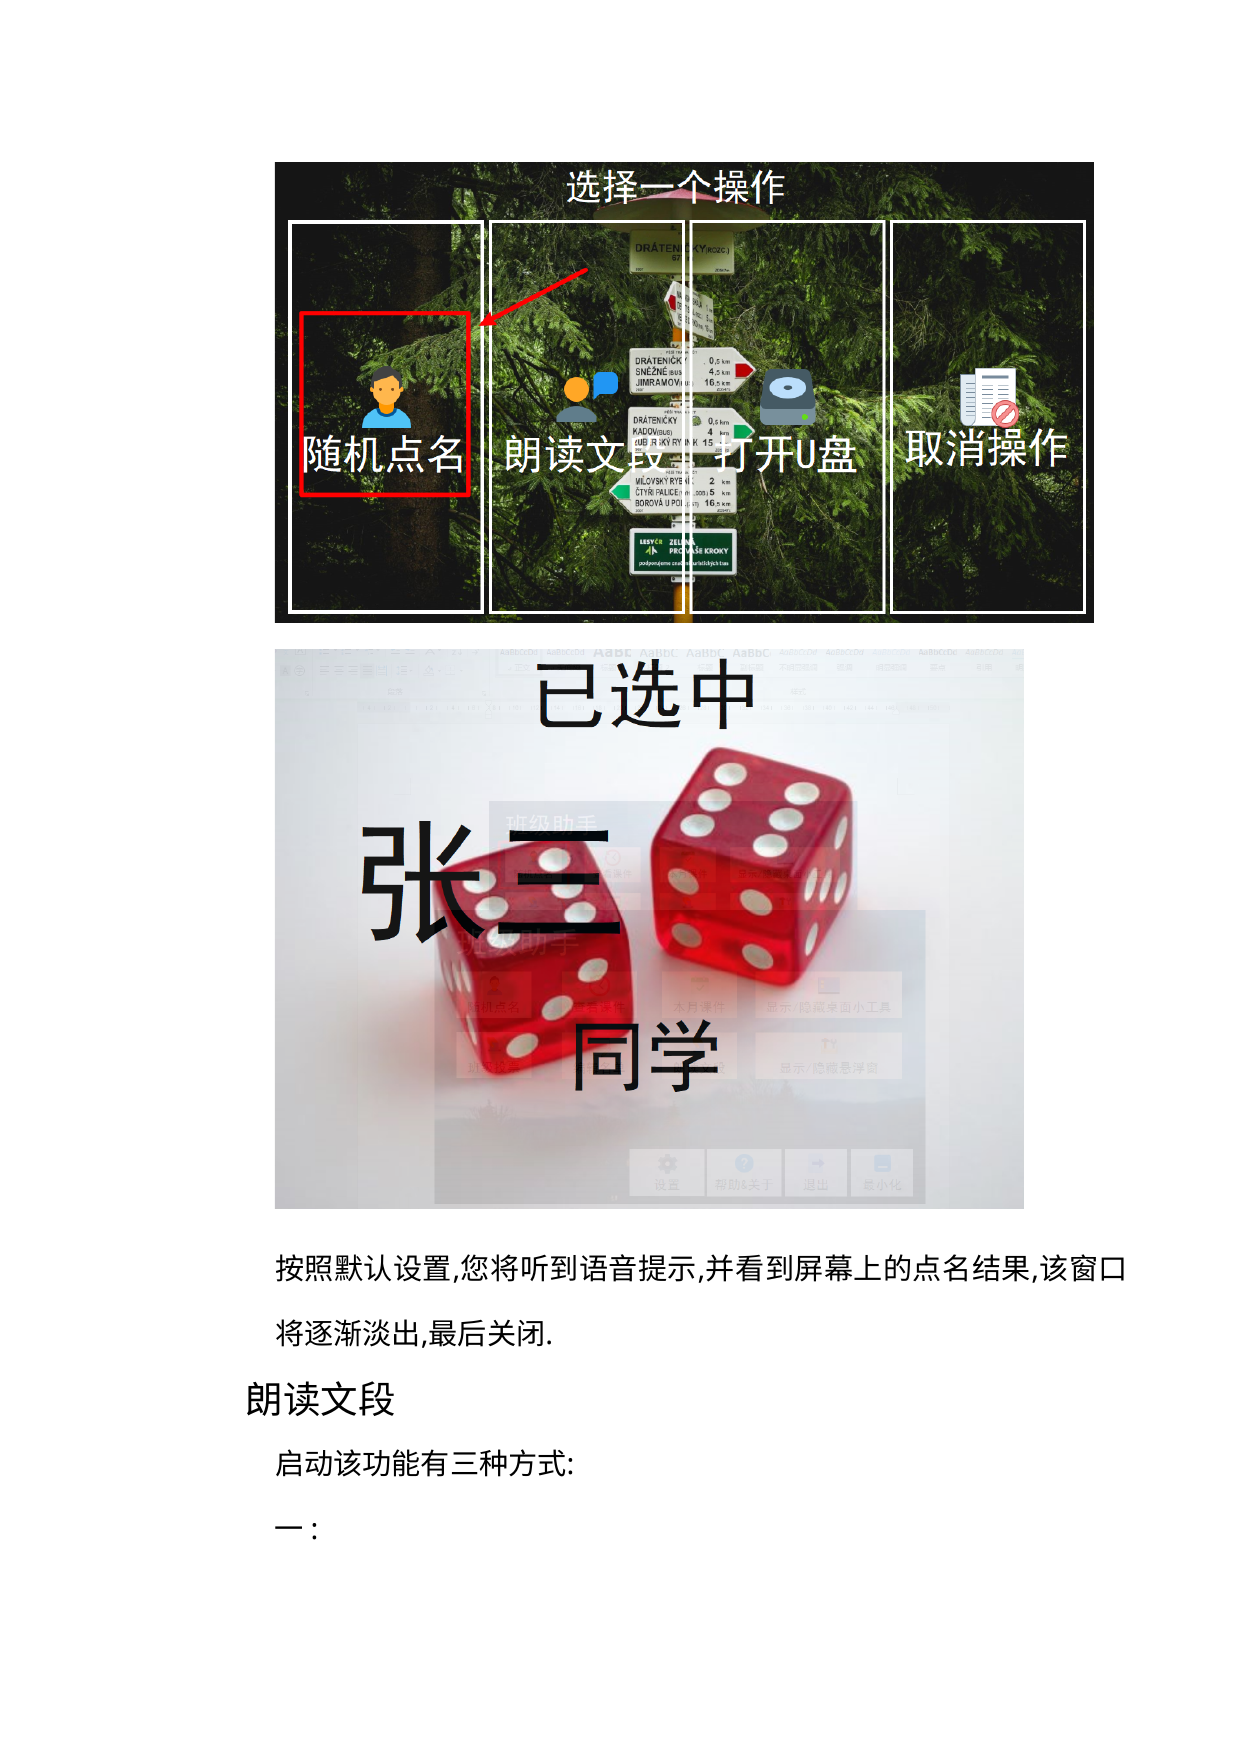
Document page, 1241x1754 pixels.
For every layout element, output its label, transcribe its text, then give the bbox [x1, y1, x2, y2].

text 朗读文段 [245, 1364, 1128, 1429]
picture [274, 162, 1094, 623]
text 一 : [231, 1494, 1128, 1559]
text 按照默认设置,您将听到语音提示,并看到屏幕上的点名结果,该窗口将逐渐淡出,最后关闭. [275, 1234, 1128, 1364]
picture [274, 649, 1024, 1209]
text 启动该功能有三种方式: [275, 1429, 1128, 1494]
